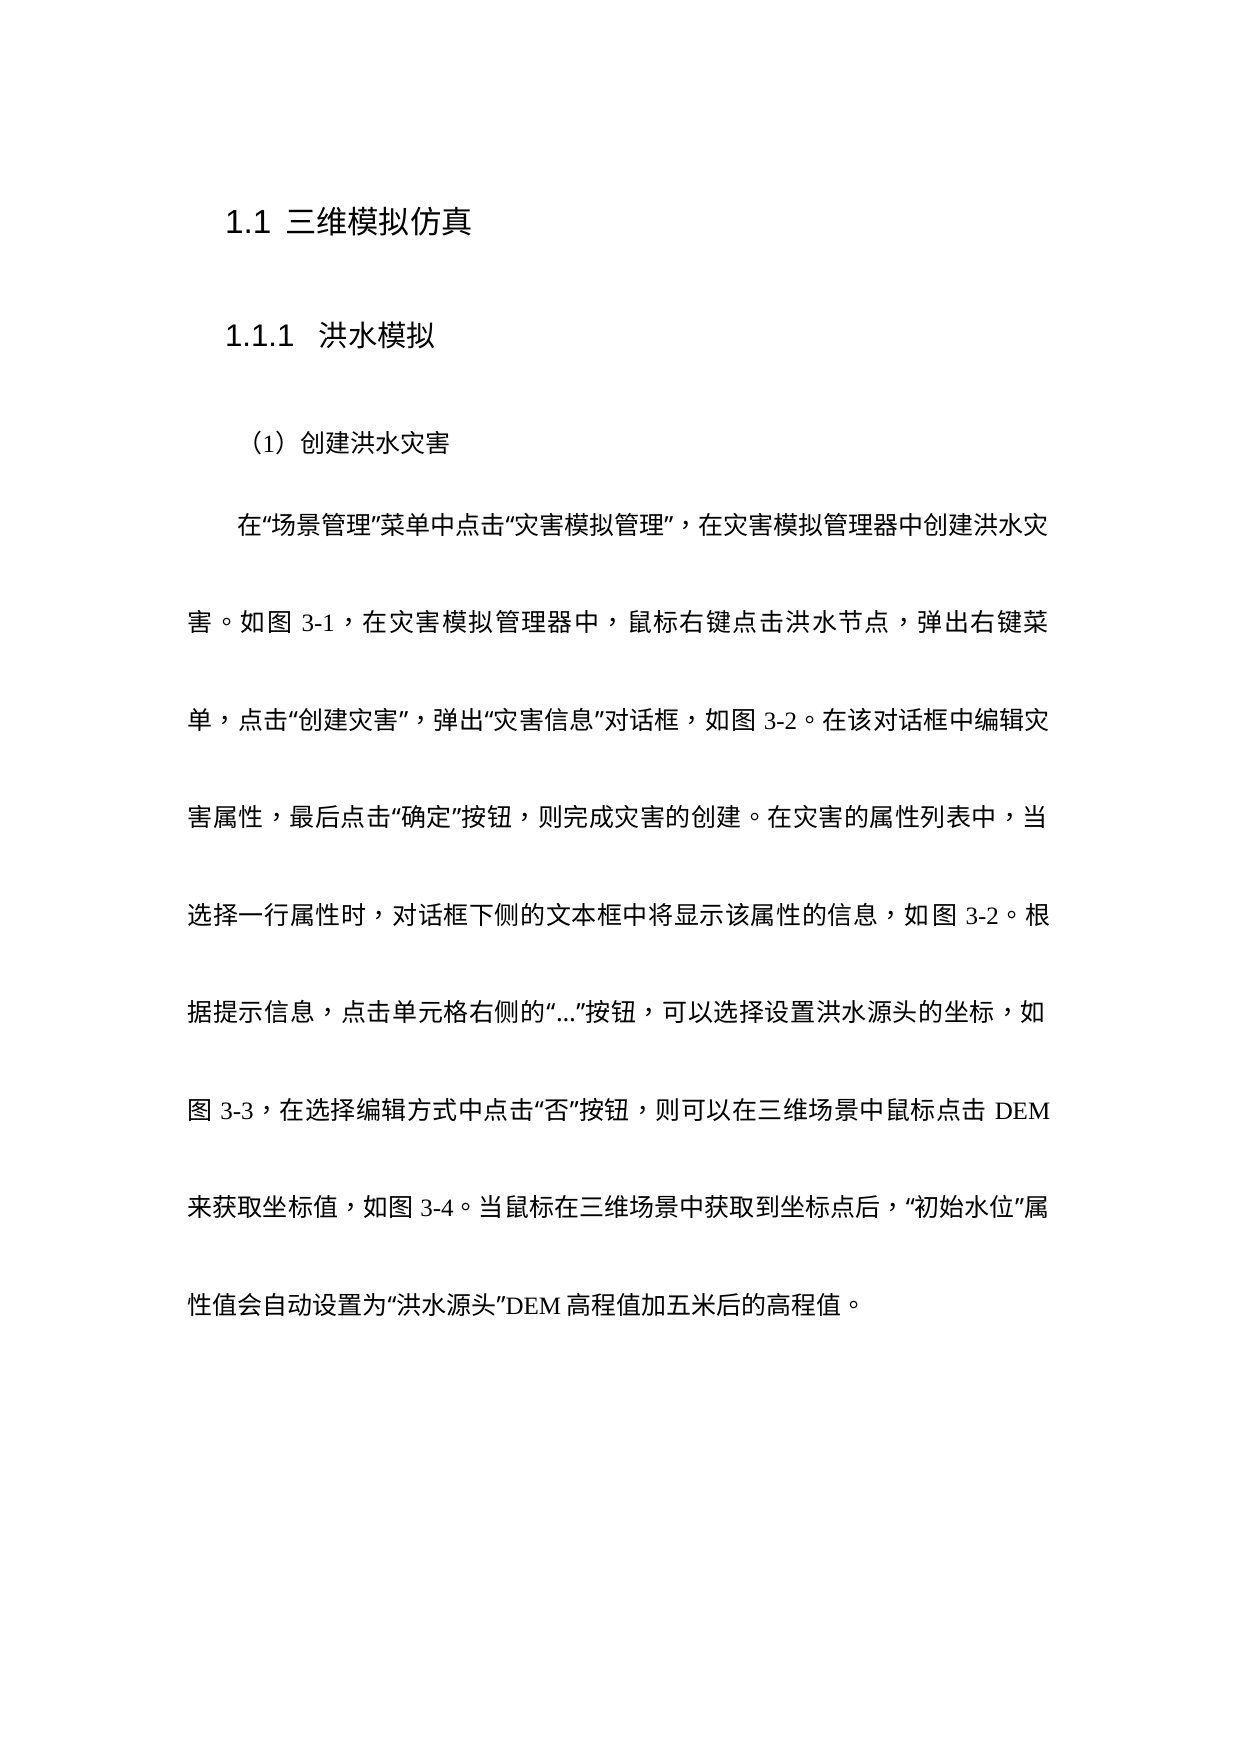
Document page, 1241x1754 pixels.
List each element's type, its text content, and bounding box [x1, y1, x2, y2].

subtitle 洪水模拟 [225, 302, 1053, 367]
text （1）创建洪水灾害 [187, 410, 1050, 475]
subtitle 三维模拟仿真 [225, 189, 1053, 254]
